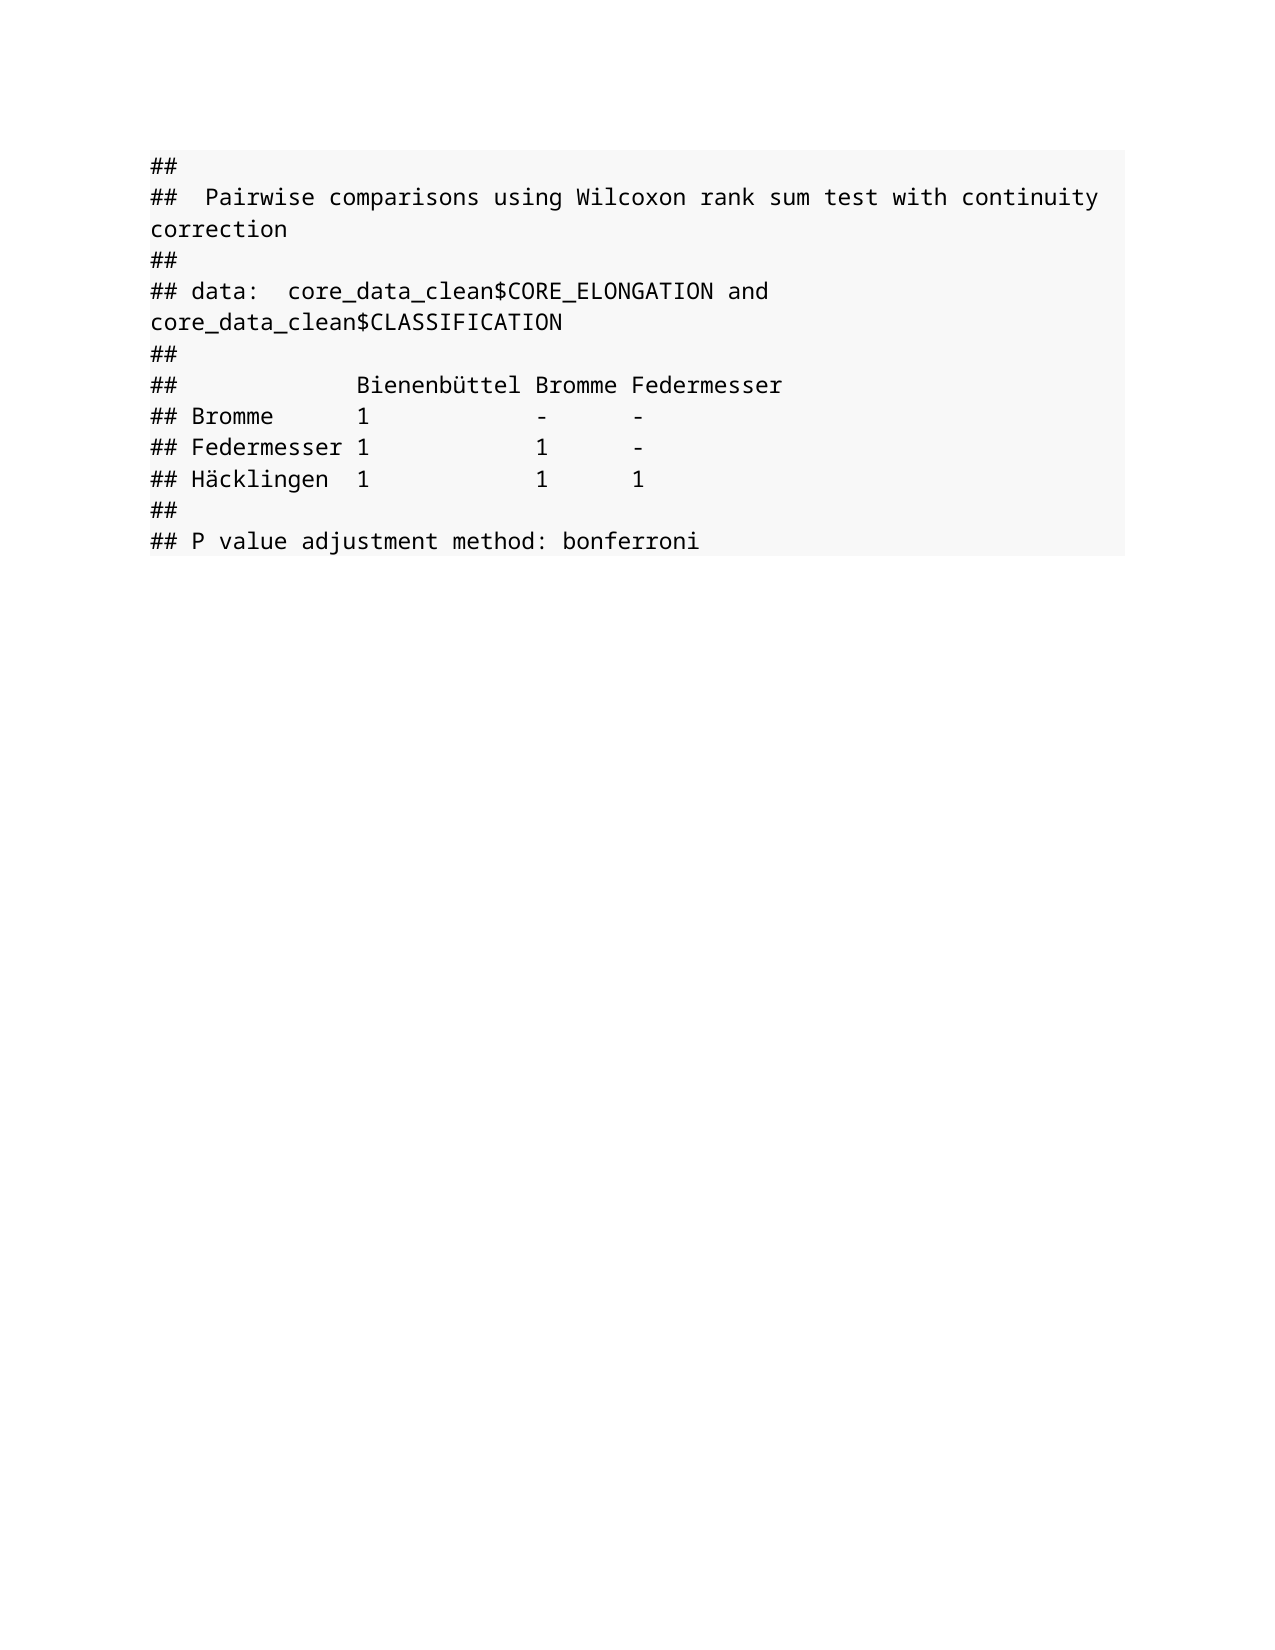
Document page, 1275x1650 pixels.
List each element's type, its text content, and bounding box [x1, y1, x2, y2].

text ## ## Pairwise comparisons using Wilcoxon rank sum test with continuity correction ## ## data: core_data_clean$CORE_ELONGATION and core_data_clean$CLASSIFICATION ## ## Bienenbüttel Bromme Federmesser ## Bromme 1 - - ## Federmesser 1 1 - ## Häcklingen 1 1 1 ## ## P value adjustment method: bonferroni [150, 150, 1125, 556]
